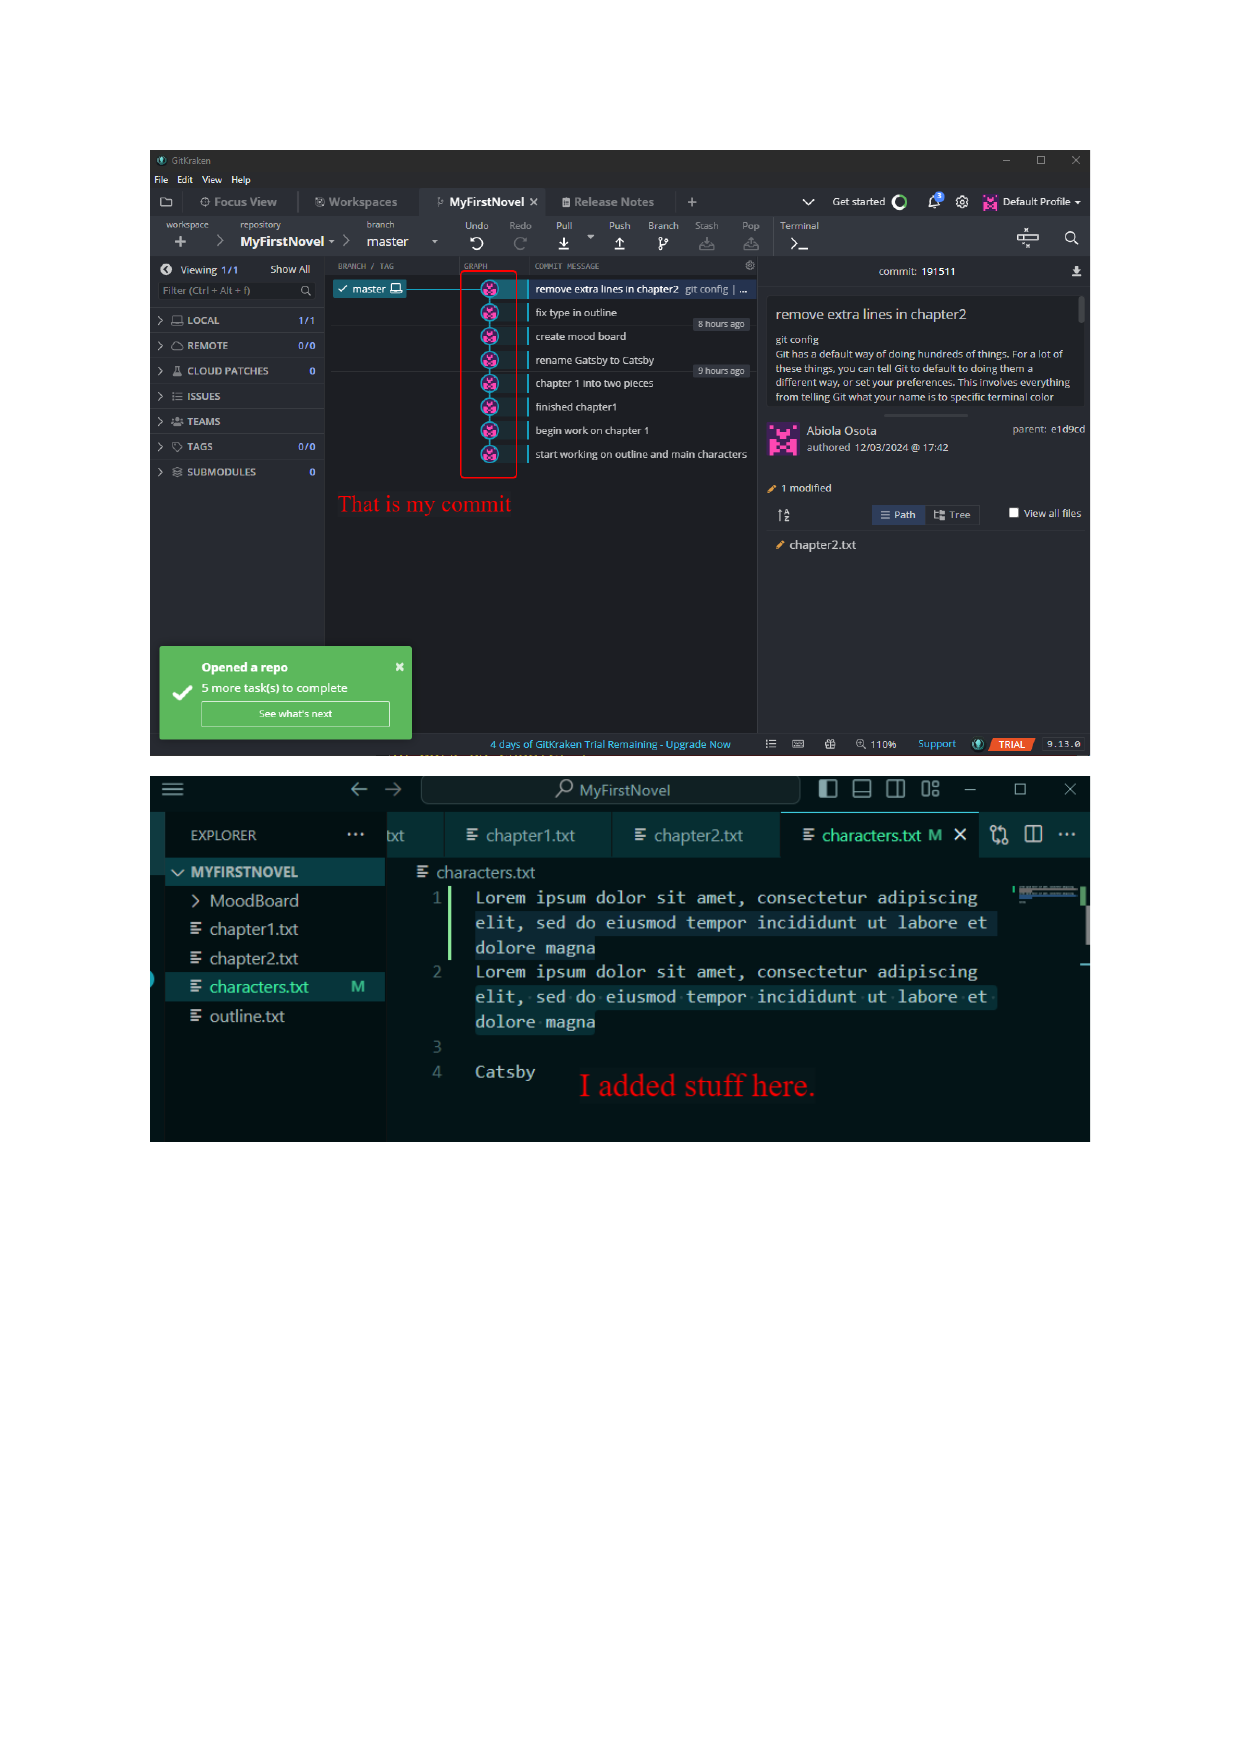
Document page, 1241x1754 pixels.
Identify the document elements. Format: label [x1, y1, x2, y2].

picture [150, 776, 1091, 1142]
picture [150, 150, 1091, 756]
